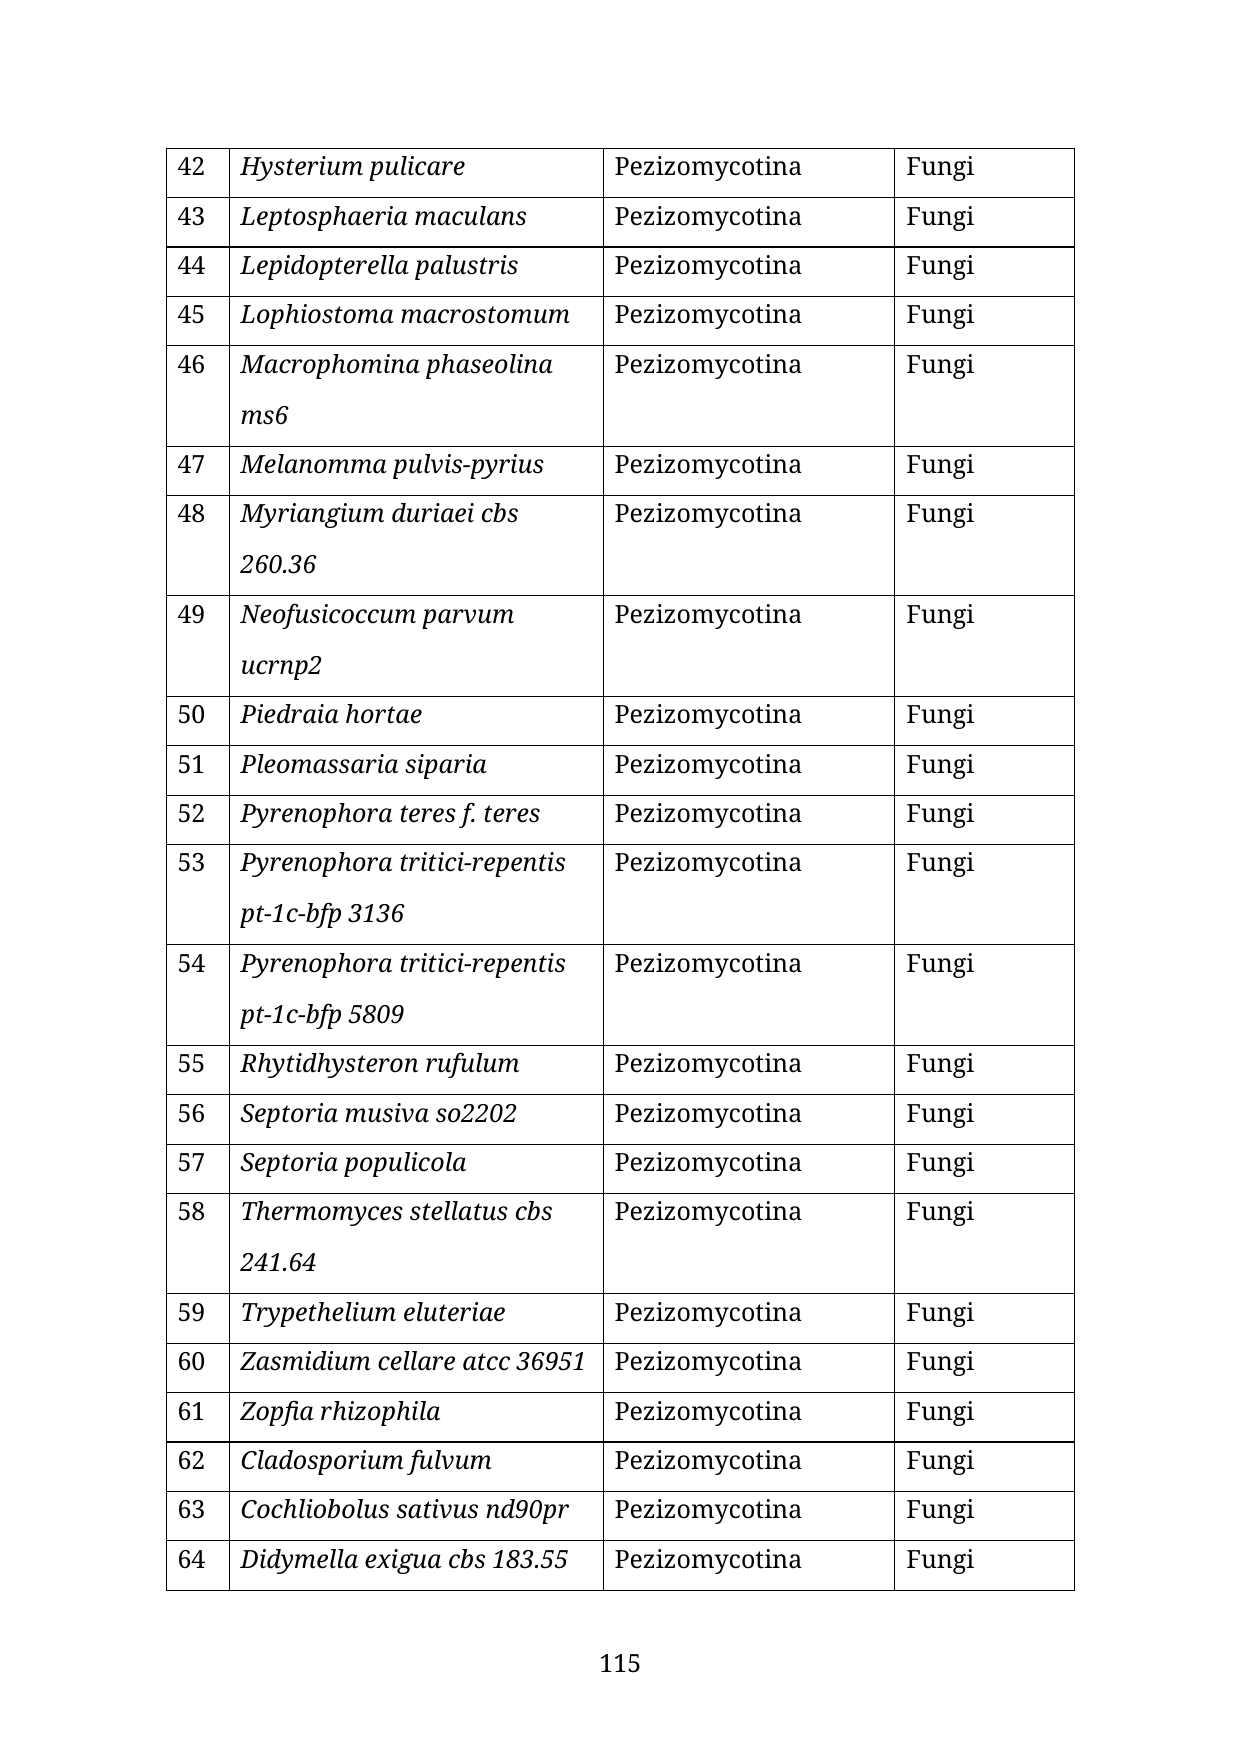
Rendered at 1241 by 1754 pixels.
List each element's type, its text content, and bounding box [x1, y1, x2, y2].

table_cell 46 [167, 346, 229, 446]
table_cell Pezizomycotina [604, 845, 894, 944]
table_cell Pezizomycotina [604, 1492, 894, 1540]
table_cell Fungi [895, 1095, 1074, 1143]
table_cell Macrophomina phaseolina ms6 [230, 346, 603, 446]
table_cell Myriangium duriaei cbs 260.36 [230, 496, 603, 595]
table_cell Fungi [895, 697, 1074, 745]
table_cell 43 [167, 198, 229, 246]
table_cell Pezizomycotina [604, 697, 894, 745]
table_cell Pezizomycotina [604, 1443, 894, 1491]
table_cell 60 [167, 1344, 229, 1392]
table_cell Fungi [895, 945, 1074, 1045]
table_cell 48 [167, 496, 229, 595]
table_cell Pyrenophora tritici-repentis pt-1c-bfp 5809 [230, 945, 603, 1045]
table_cell 53 [167, 845, 229, 944]
table_cell 55 [167, 1046, 229, 1094]
table_cell Pezizomycotina [604, 1344, 894, 1392]
table_cell 45 [167, 297, 229, 345]
table_cell Pyrenophora teres f. teres [230, 796, 603, 844]
table_cell Pezizomycotina [604, 447, 894, 495]
table_cell Fungi [895, 746, 1074, 794]
table_cell Leptosphaeria maculans [230, 198, 603, 246]
table_cell 59 [167, 1294, 229, 1343]
table_cell Lepidopterella palustris [230, 248, 603, 296]
table_cell 58 [167, 1194, 229, 1293]
table_cell 62 [167, 1443, 229, 1491]
table_cell Fungi [895, 198, 1074, 246]
table_cell Fungi [895, 1145, 1074, 1193]
table_cell Fungi [895, 1443, 1074, 1491]
table_cell Thermomyces stellatus cbs 241.64 [230, 1194, 603, 1293]
table_cell 50 [167, 697, 229, 745]
table_cell Pezizomycotina [604, 596, 894, 696]
table_cell Fungi [895, 796, 1074, 844]
table_cell Fungi [895, 1194, 1074, 1293]
table_cell Pezizomycotina [604, 1145, 894, 1193]
table_cell Pezizomycotina [604, 1541, 894, 1589]
table_cell 52 [167, 796, 229, 844]
table_cell Fungi [895, 1294, 1074, 1343]
table_cell Fungi [895, 447, 1074, 495]
table_cell Cladosporium fulvum [230, 1443, 603, 1491]
table_cell Pezizomycotina [604, 496, 894, 595]
table_cell Fungi [895, 248, 1074, 296]
table_cell 63 [167, 1492, 229, 1540]
table_cell Didymella exigua cbs 183.55 [230, 1541, 603, 1589]
table_cell Trypethelium eluteriae [230, 1294, 603, 1343]
table_cell Fungi [895, 1541, 1074, 1589]
table_cell Zasmidium cellare atcc 36951 [230, 1344, 603, 1392]
table_cell Fungi [895, 1492, 1074, 1540]
table_cell Pezizomycotina [604, 198, 894, 246]
table_cell Pezizomycotina [604, 1294, 894, 1343]
table_cell Rhytidhysteron rufulum [230, 1046, 603, 1094]
table_cell Fungi [895, 596, 1074, 696]
table_cell 42 [167, 149, 229, 197]
table_cell Fungi [895, 845, 1074, 944]
table_cell 51 [167, 746, 229, 794]
table_cell Neofusicoccum parvum ucrnp2 [230, 596, 603, 696]
table_cell Pezizomycotina [604, 1095, 894, 1143]
table_cell Pleomassaria siparia [230, 746, 603, 794]
table_cell Pezizomycotina [604, 746, 894, 794]
table_cell Fungi [895, 297, 1074, 345]
table_cell Hysterium pulicare [230, 149, 603, 197]
table_cell Pezizomycotina [604, 248, 894, 296]
table_cell 49 [167, 596, 229, 696]
table_cell Melanomma pulvis-pyrius [230, 447, 603, 495]
table_cell Pezizomycotina [604, 297, 894, 345]
table_cell Fungi [895, 346, 1074, 446]
table_cell Pezizomycotina [604, 1194, 894, 1293]
table_cell 47 [167, 447, 229, 495]
table_cell Pezizomycotina [604, 945, 894, 1045]
table_cell Pezizomycotina [604, 149, 894, 197]
table_cell 44 [167, 248, 229, 296]
table_cell Piedraia hortae [230, 697, 603, 745]
table_cell 61 [167, 1393, 229, 1441]
table_cell 57 [167, 1145, 229, 1193]
table_cell Fungi [895, 1344, 1074, 1392]
table_cell 56 [167, 1095, 229, 1143]
table_cell Pezizomycotina [604, 1393, 894, 1441]
table_cell 64 [167, 1541, 229, 1589]
table_cell Pezizomycotina [604, 346, 894, 446]
table_cell Zopfia rhizophila [230, 1393, 603, 1441]
table_cell Septoria musiva so2202 [230, 1095, 603, 1143]
table_cell Septoria populicola [230, 1145, 603, 1193]
table_cell Cochliobolus sativus nd90pr [230, 1492, 603, 1540]
table_cell Fungi [895, 1046, 1074, 1094]
table_cell Pyrenophora tritici-repentis pt-1c-bfp 3136 [230, 845, 603, 944]
table_cell Fungi [895, 1393, 1074, 1441]
table_cell Fungi [895, 149, 1074, 197]
table_cell Lophiostoma macrostomum [230, 297, 603, 345]
table_cell Fungi [895, 496, 1074, 595]
table_cell 54 [167, 945, 229, 1045]
table_cell Pezizomycotina [604, 1046, 894, 1094]
table_cell Pezizomycotina [604, 796, 894, 844]
